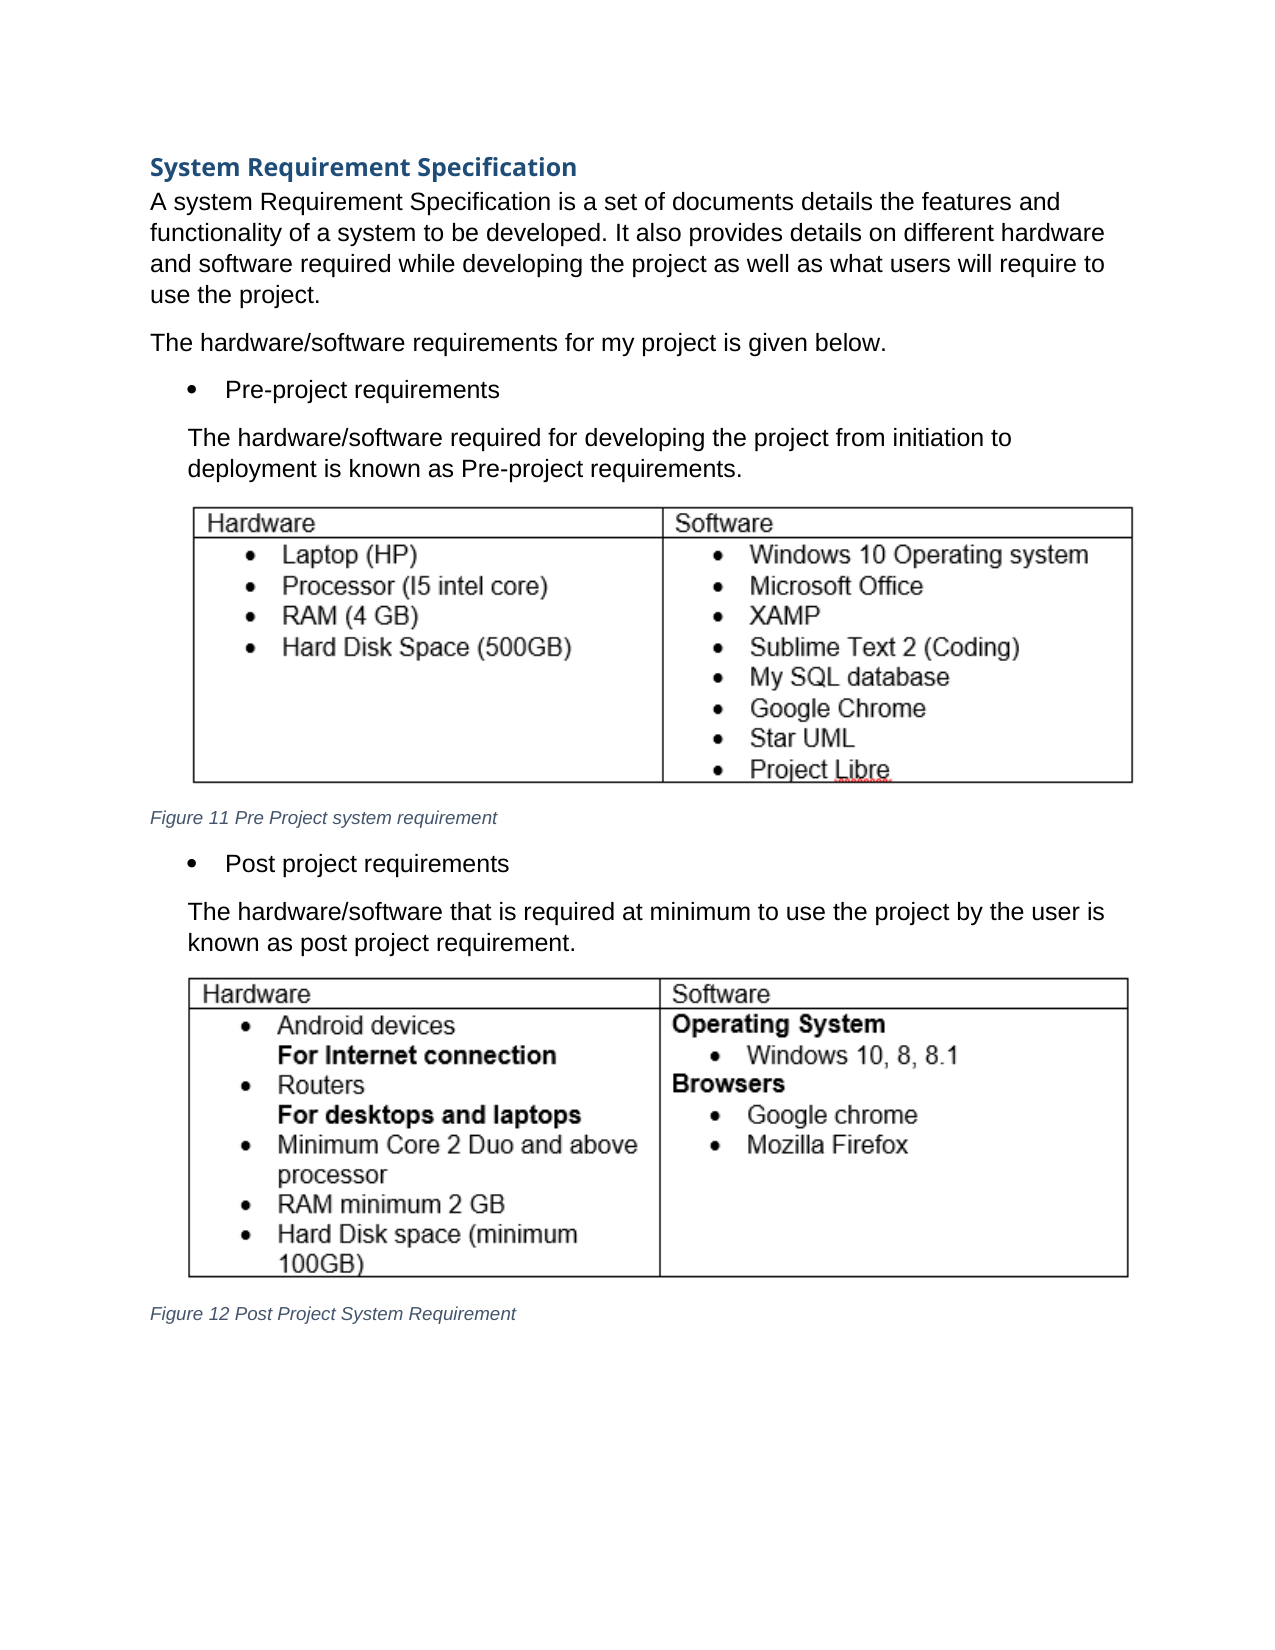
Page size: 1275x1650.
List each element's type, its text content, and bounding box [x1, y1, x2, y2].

subtitle System Requirement Specification [150, 150, 1125, 184]
picture [187, 501, 1141, 788]
text The hardware/software that is required at minimum to use the project by the user is known as post project requirement. [187, 897, 1125, 957]
text Figure 12 Post Project System Requirement [150, 1302, 1125, 1324]
text The hardware/software requirements for my project is given below. [150, 328, 1125, 356]
list Post project requirements [187, 849, 1125, 878]
picture [187, 975, 1132, 1284]
text The hardware/software required for developing the project from initiation to deployment is known as Pre-project requirements. [187, 423, 1125, 483]
list Pre-project requirements [187, 375, 1125, 404]
text Figure 11 Pre Project system requirement [150, 807, 1125, 828]
text A system Requirement Specification is a set of documents details the features and functionality of a system to be developed. It also provides details on different hardware and software required while developing the project as well as what users will require to use the project. [150, 187, 1125, 309]
